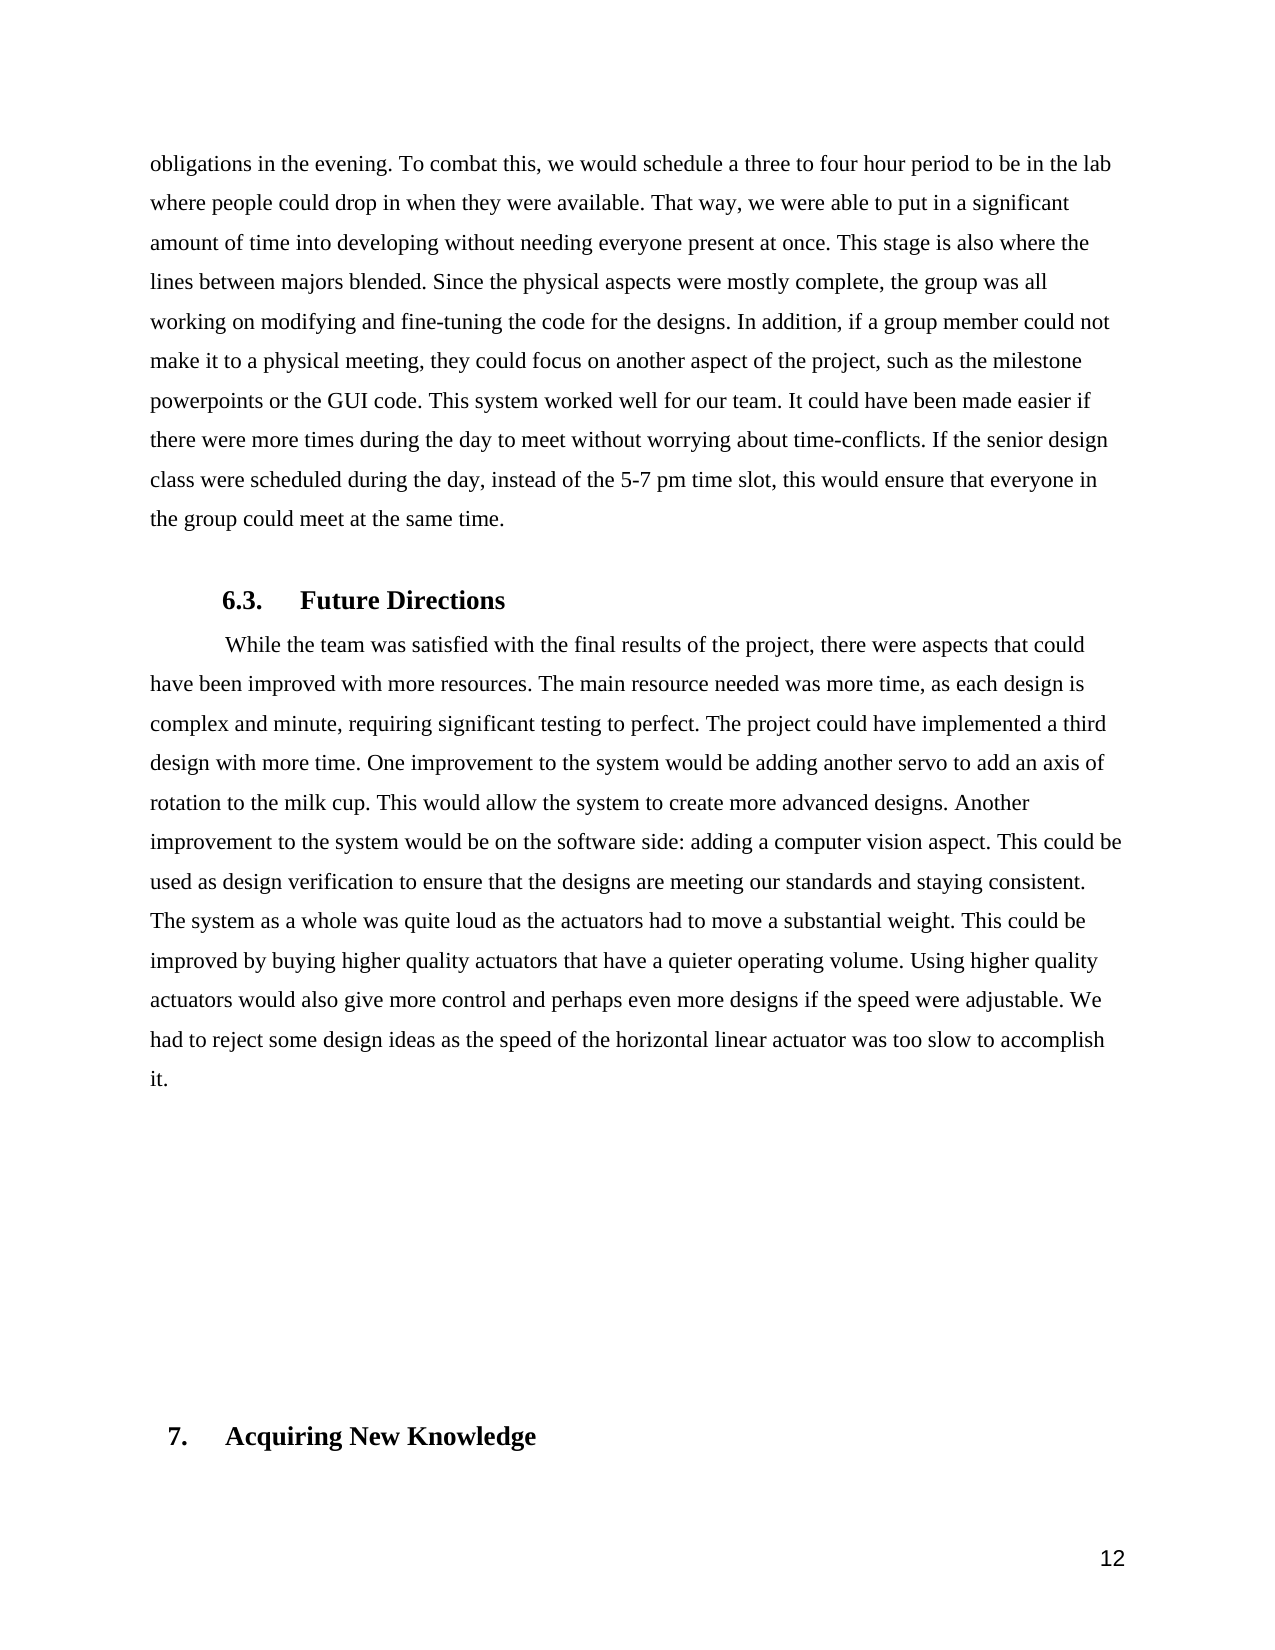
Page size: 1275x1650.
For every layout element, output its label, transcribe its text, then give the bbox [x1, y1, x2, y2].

list Future Directions [262, 584, 1125, 615]
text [150, 150, 1125, 532]
text While the team was satisfied with the final results of the project, there were aspects that could have been improved with more resources. The main resource needed was more time, as each design is complex and minute, requiring significant testing to perfect. The project could have implemented a third design with more time. One improvement to the system would be adding another servo to add an axis of rotation to the milk cup. This would allow the system to create more advanced designs. Another improvement to the system would be on the software side: adding a computer vision aspect. This could be used as design verification to ensure that the designs are meeting our standards and staying consistent. The system as a whole was quite loud as the actuators had to move a substantial weight. This could be improved by buying higher quality actuators that have a quieter operating volume. Using higher quality actuators would also give more control and perhaps even more designs if the speed were adjustable. We had to reject some design ideas as the speed of the horizontal linear actuator was too slow to accomplish it. [150, 631, 1125, 1092]
list Acquiring New Knowledge [187, 1421, 1125, 1452]
